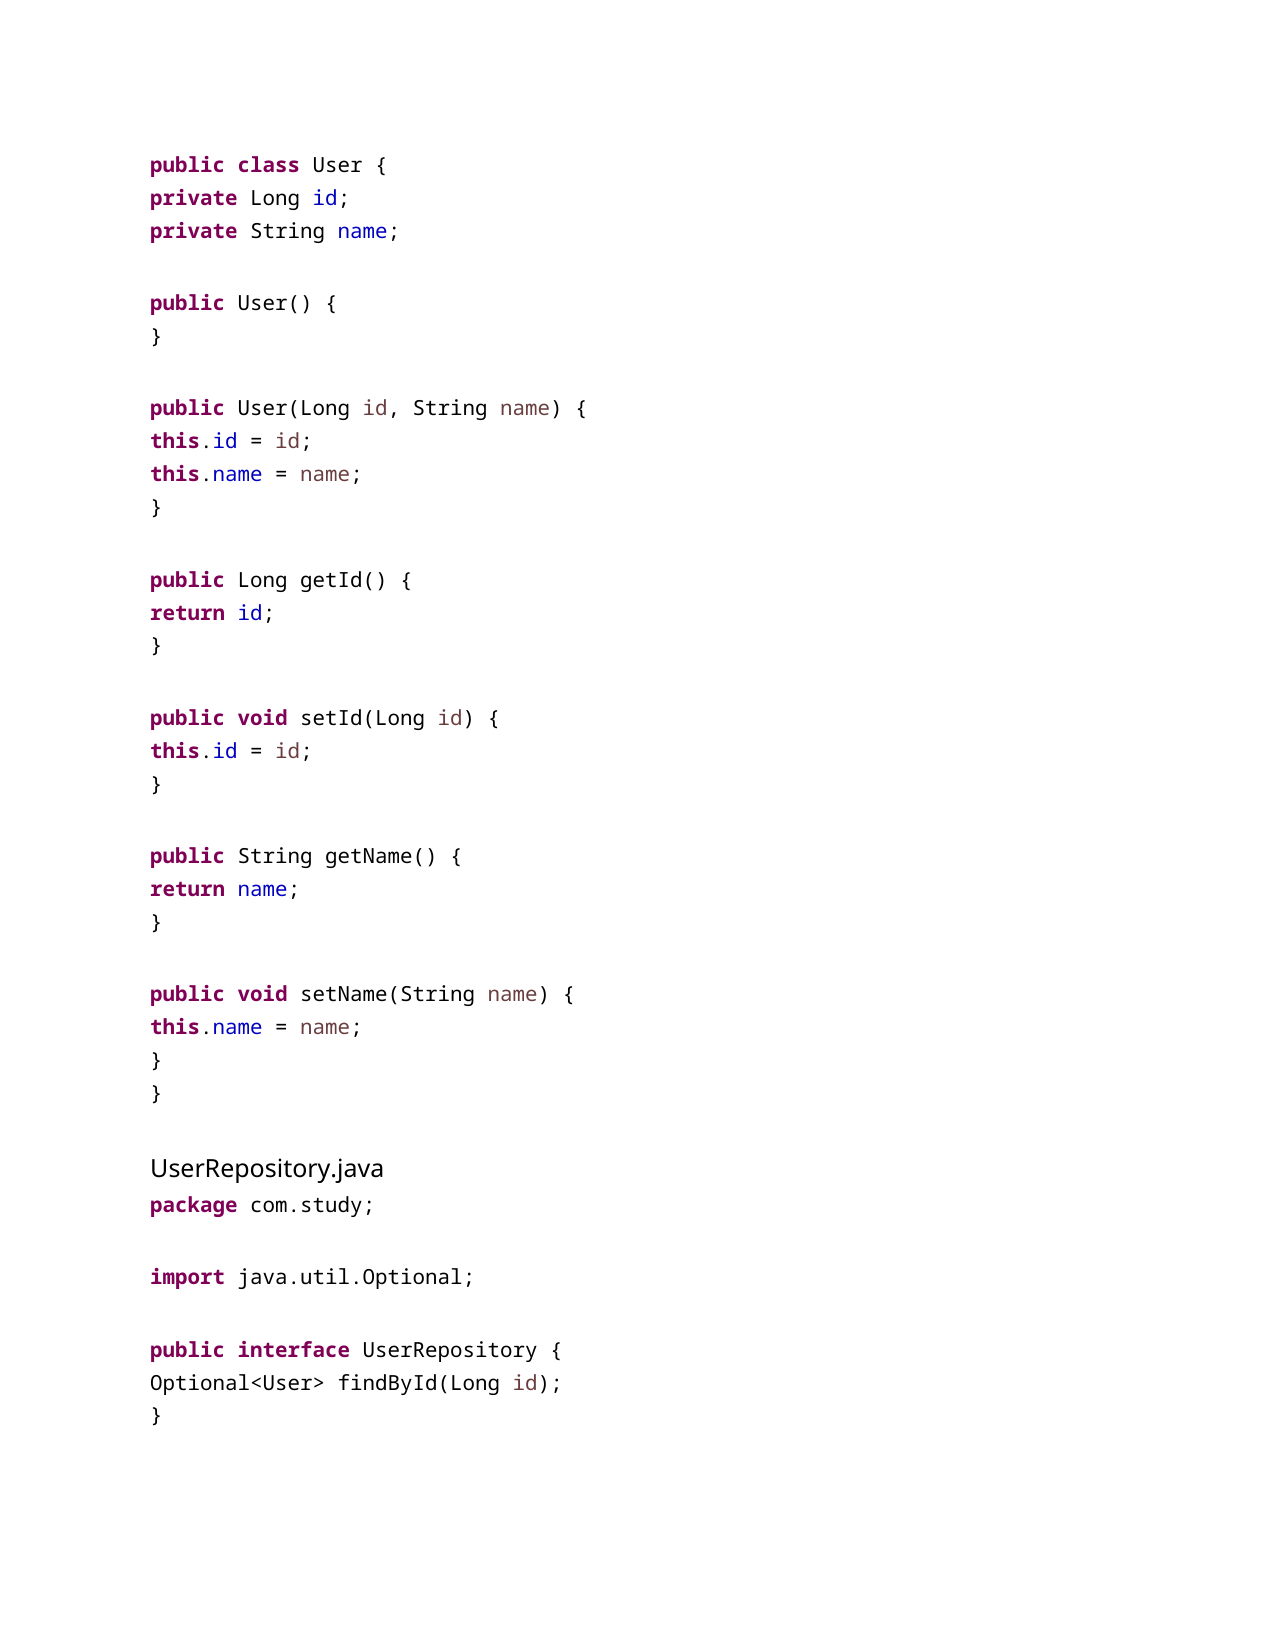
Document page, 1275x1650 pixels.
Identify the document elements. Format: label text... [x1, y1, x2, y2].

text Optional<User> findById(Long id); [150, 1368, 1125, 1396]
text this.name = name; [150, 459, 1125, 488]
text private String name; [150, 216, 1125, 244]
text UserRepository.java [150, 1151, 1125, 1184]
text public void setName(String name) { [150, 979, 1125, 1008]
text } [150, 631, 1125, 659]
text } [150, 1045, 1125, 1074]
text this.id = id; [150, 736, 1125, 764]
text public String getName() { [150, 841, 1125, 869]
text public Long getId() { [150, 565, 1125, 593]
text public class User { [150, 150, 1125, 178]
text } [150, 1078, 1125, 1107]
text public User(Long id, String name) { [150, 393, 1125, 422]
text } [150, 1401, 1125, 1429]
text public void setId(Long id) { [150, 703, 1125, 731]
text } [150, 907, 1125, 935]
text return id; [150, 598, 1125, 626]
text public interface UserRepository { [150, 1335, 1125, 1363]
text public User() { [150, 288, 1125, 317]
text this.name = name; [150, 1012, 1125, 1041]
text import java.util.Optional; [150, 1262, 1125, 1291]
text } [150, 769, 1125, 797]
text } [150, 492, 1125, 521]
text } [150, 321, 1125, 349]
text private Long id; [150, 183, 1125, 211]
text return name; [150, 874, 1125, 902]
text package com.study; [150, 1190, 1125, 1218]
text this.id = id; [150, 426, 1125, 455]
